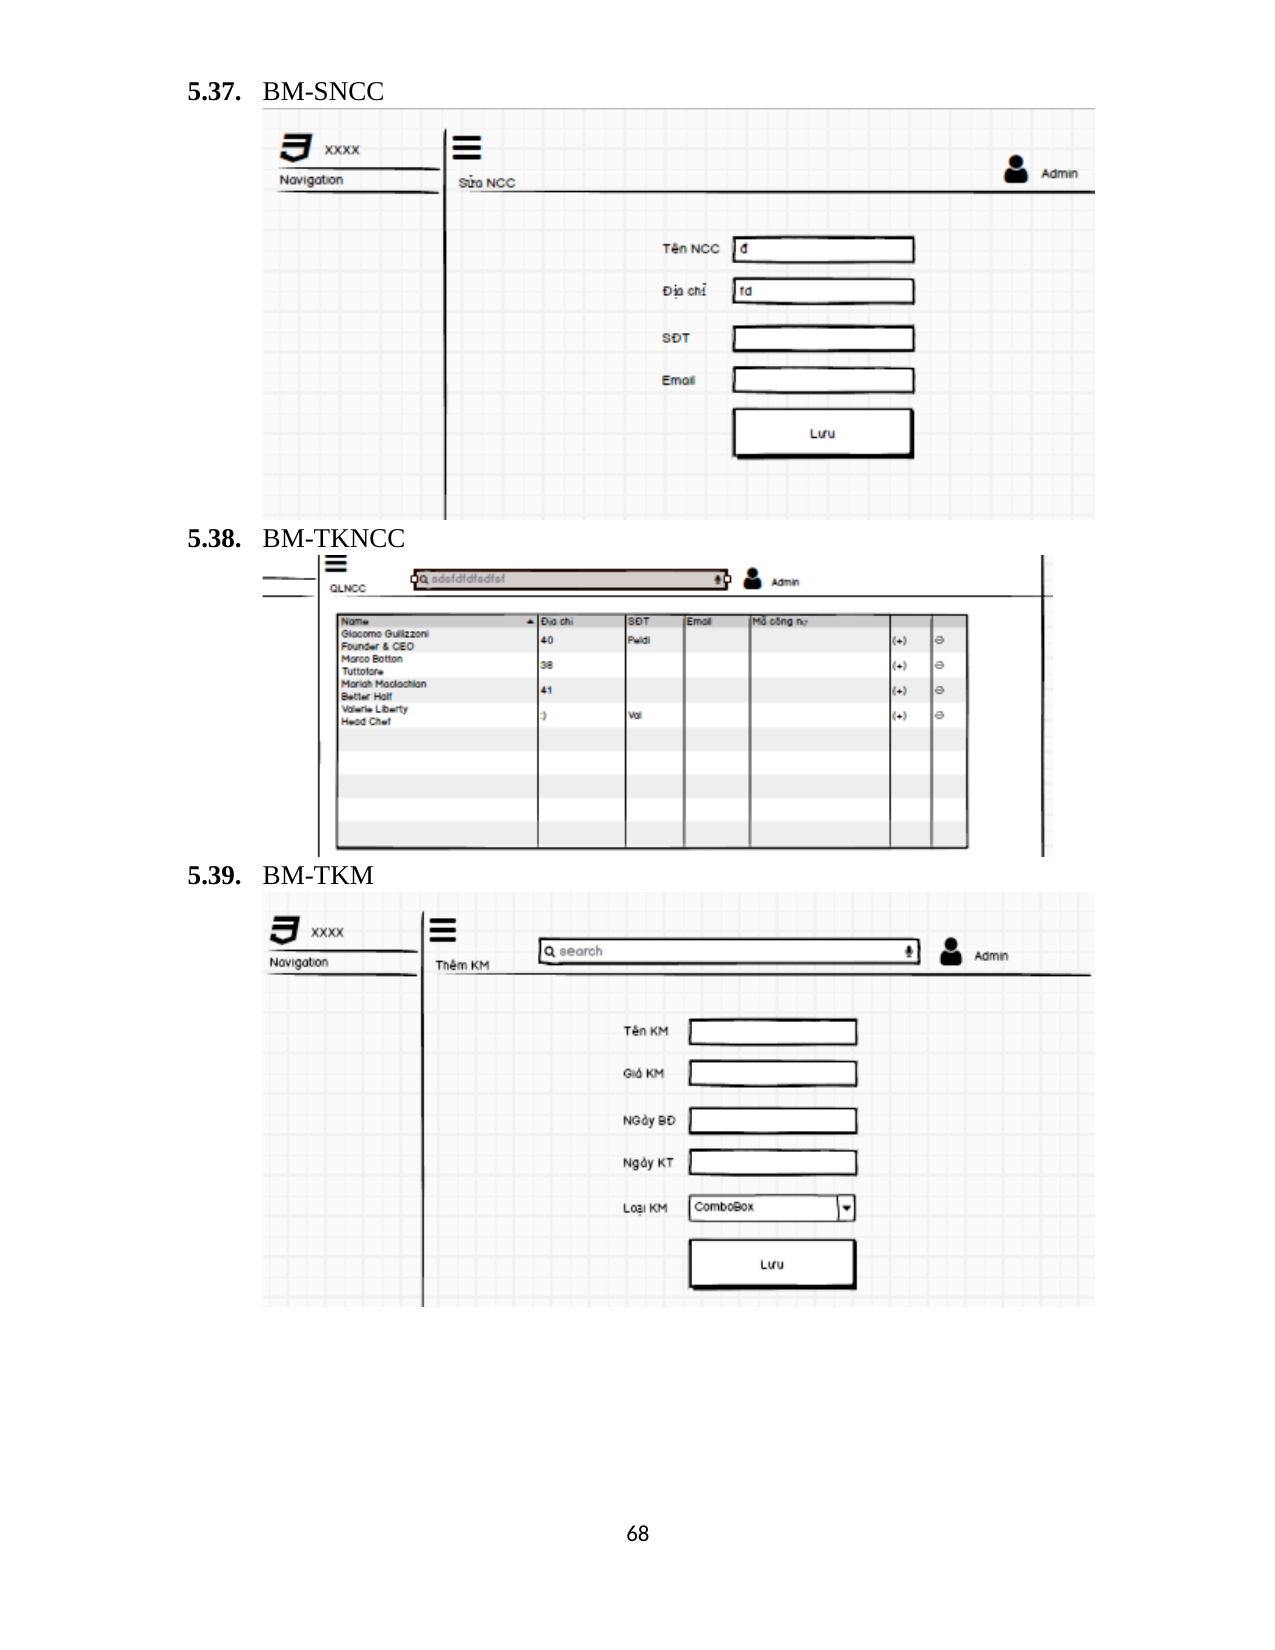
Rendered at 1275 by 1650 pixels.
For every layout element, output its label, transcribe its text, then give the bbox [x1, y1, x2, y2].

list BM-SNCC [187, 75, 1200, 106]
picture [262, 108, 1096, 520]
list BM-TKM [187, 859, 1200, 890]
list BM-TKNCC [187, 522, 1200, 553]
picture [262, 892, 1096, 1307]
picture [262, 555, 1054, 857]
